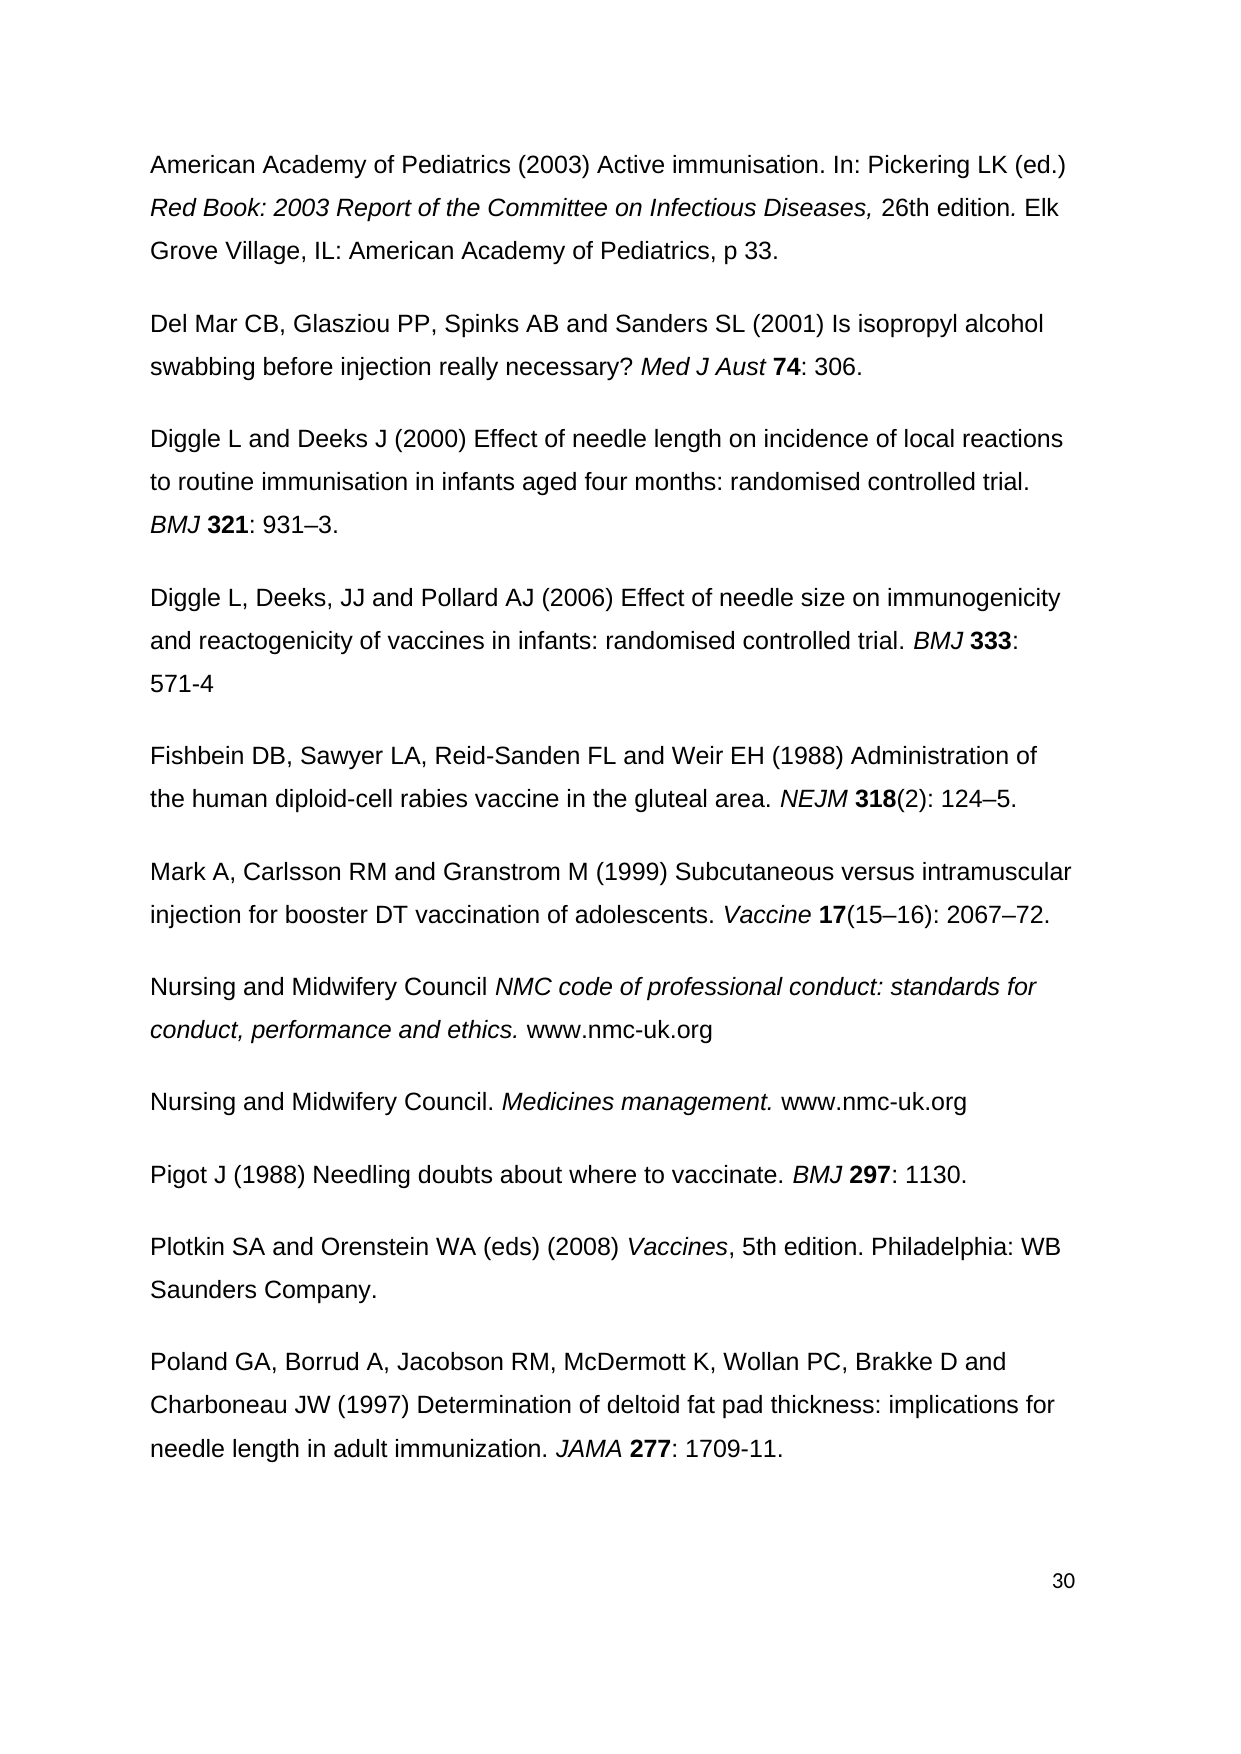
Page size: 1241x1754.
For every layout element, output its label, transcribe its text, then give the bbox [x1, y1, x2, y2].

text Nursing and Midwifery Council NMC code of professional conduct: standards for conduct, performance and ethics. www.nmc-uk.org [150, 972, 1075, 1044]
text American Academy of Pediatrics (2003) Active immunisation. In: Pickering LK (ed.) Red Book: 2003 Report of the Committee on Infectious Diseases, 26th edition. Elk Grove Village, IL: American Academy of Pediatrics, p 33. [150, 150, 1075, 265]
text Poland GA, Borrud A, Jacobson RM, McDermott K, Wollan PC, Brakke D and Charboneau JW (1997) Determination of deltoid fat pad thickness: implications for needle length in adult immunization. JAMA 277: 1709-11. [150, 1347, 1075, 1462]
text Diggle L, Deeks, JJ and Pollard AJ (2006) Effect of needle size on immunogenicity and reactogenicity of vaccines in infants: randomised controlled trial. BMJ 333: 571-4 [150, 582, 1075, 697]
text Fishbein DB, Sawyer LA, Reid-Sanden FL and Weir EH (1988) Administration of the human diploid-cell rabies vaccine in the gluteal area. NEJM 318(2): 124–5. [150, 741, 1075, 813]
text Mark A, Carlsson RM and Granstrom M (1999) Subcutaneous versus intramuscular injection for booster DT vaccination of adolescents. Vaccine 17(15–16): 2067–72. [150, 856, 1075, 928]
text Pigot J (1988) Needling doubts about where to vaccinate. BMJ 297: 1130. [150, 1159, 1075, 1188]
text Nursing and Midwifery Council. Medicines management. www.nmc-uk.org [150, 1087, 1075, 1116]
text Diggle L and Deeks J (2000) Effect of needle length on incidence of local reactions to routine immunisation in infants aged four months: randomised controlled trial. BMJ 321: 931–3. [150, 424, 1075, 539]
text Plotkin SA and Orenstein WA (eds) (2008) Vaccines, 5th edition. Philadelphia: WB Saunders Company. [150, 1232, 1075, 1304]
text Del Mar CB, Glasziou PP, Spinks AB and Sanders SL (2001) Is isopropyl alcohol swabbing before injection really necessary? Med J Aust 74: 306. [150, 308, 1075, 380]
